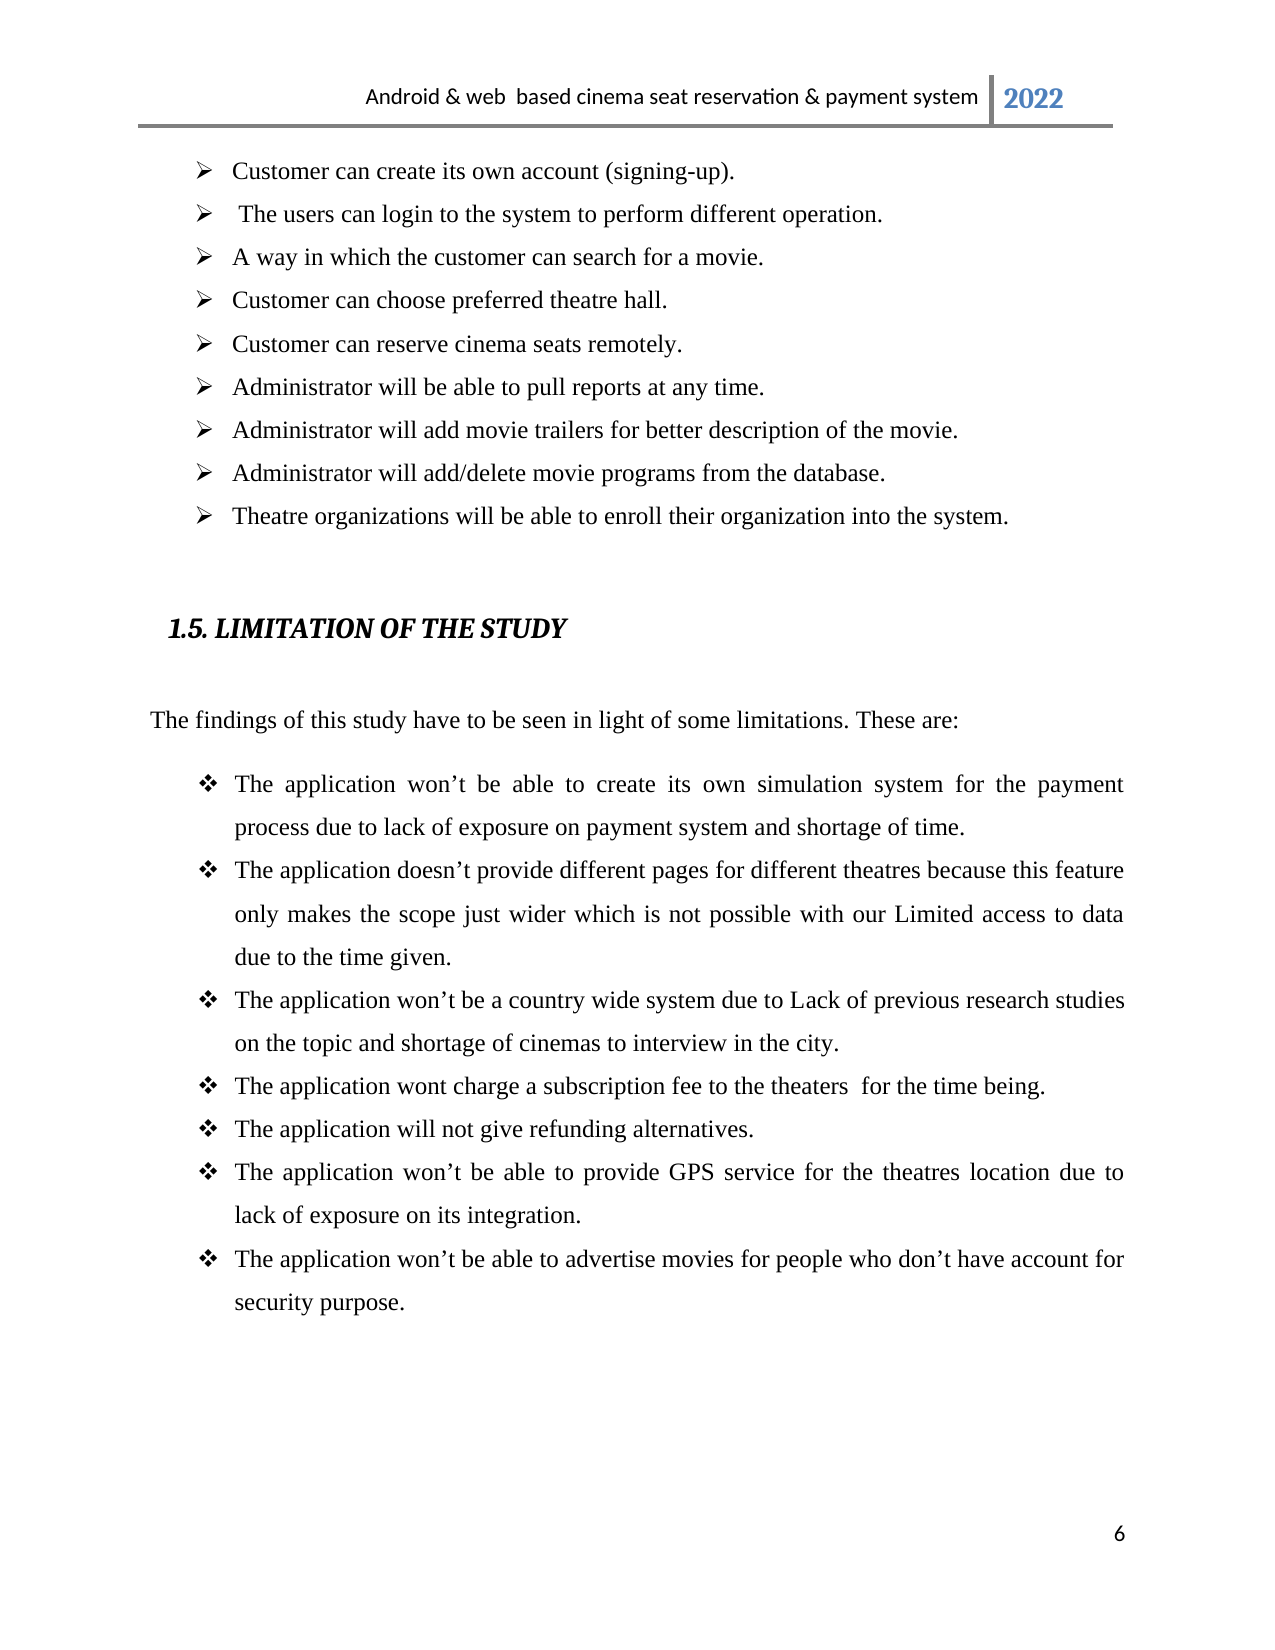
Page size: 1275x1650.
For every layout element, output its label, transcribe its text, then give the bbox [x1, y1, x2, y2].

list The users can login to the system to perform different operation. [194, 199, 1125, 228]
list Administrator will add movie trailers for better description of the movie. [194, 415, 1125, 444]
list The application won’t be able to advertise movies for people who don’t have account for security purpose. [197, 1244, 1125, 1316]
list A way in which the customer can search for a movie. [194, 242, 1125, 271]
list The application wont charge a subscription fee to the theaters for the time being. [197, 1071, 1125, 1100]
text The findings of this study have to be seen in light of some limitations. These are: [150, 705, 1125, 734]
list Theatre organizations will be able to enroll their organization into the system. [194, 501, 1125, 530]
list The application doesn’t provide different pages for different theatres because this feature only makes the scope just wider which is not possible with our Limited access to data due to the time given. [197, 856, 1125, 971]
list Customer can choose preferred theatre hall. [194, 286, 1125, 314]
list The application won’t be a country wide system due to Lack of previous research studies on the topic and shortage of cinemas to interview in the city. [197, 985, 1125, 1057]
list Administrator will add/delete movie programs from the database. [194, 458, 1125, 487]
list Administrator will be able to pull reports at any time. [194, 372, 1125, 401]
subtitle 1.5. LIMITATION OF THE STUDY [169, 612, 1125, 646]
list Customer can reserve cinema seats remotely. [194, 329, 1125, 357]
list Customer can create its own account (signing-up). [194, 156, 1125, 185]
list The application won’t be able to provide GPS service for the theatres location due to lack of exposure on its integration. [197, 1157, 1125, 1229]
list The application won’t be able to create its own simulation system for the payment process due to lack of exposure on payment system and shortage of time. [197, 769, 1125, 841]
list The application will not give refunding alternatives. [197, 1114, 1125, 1143]
